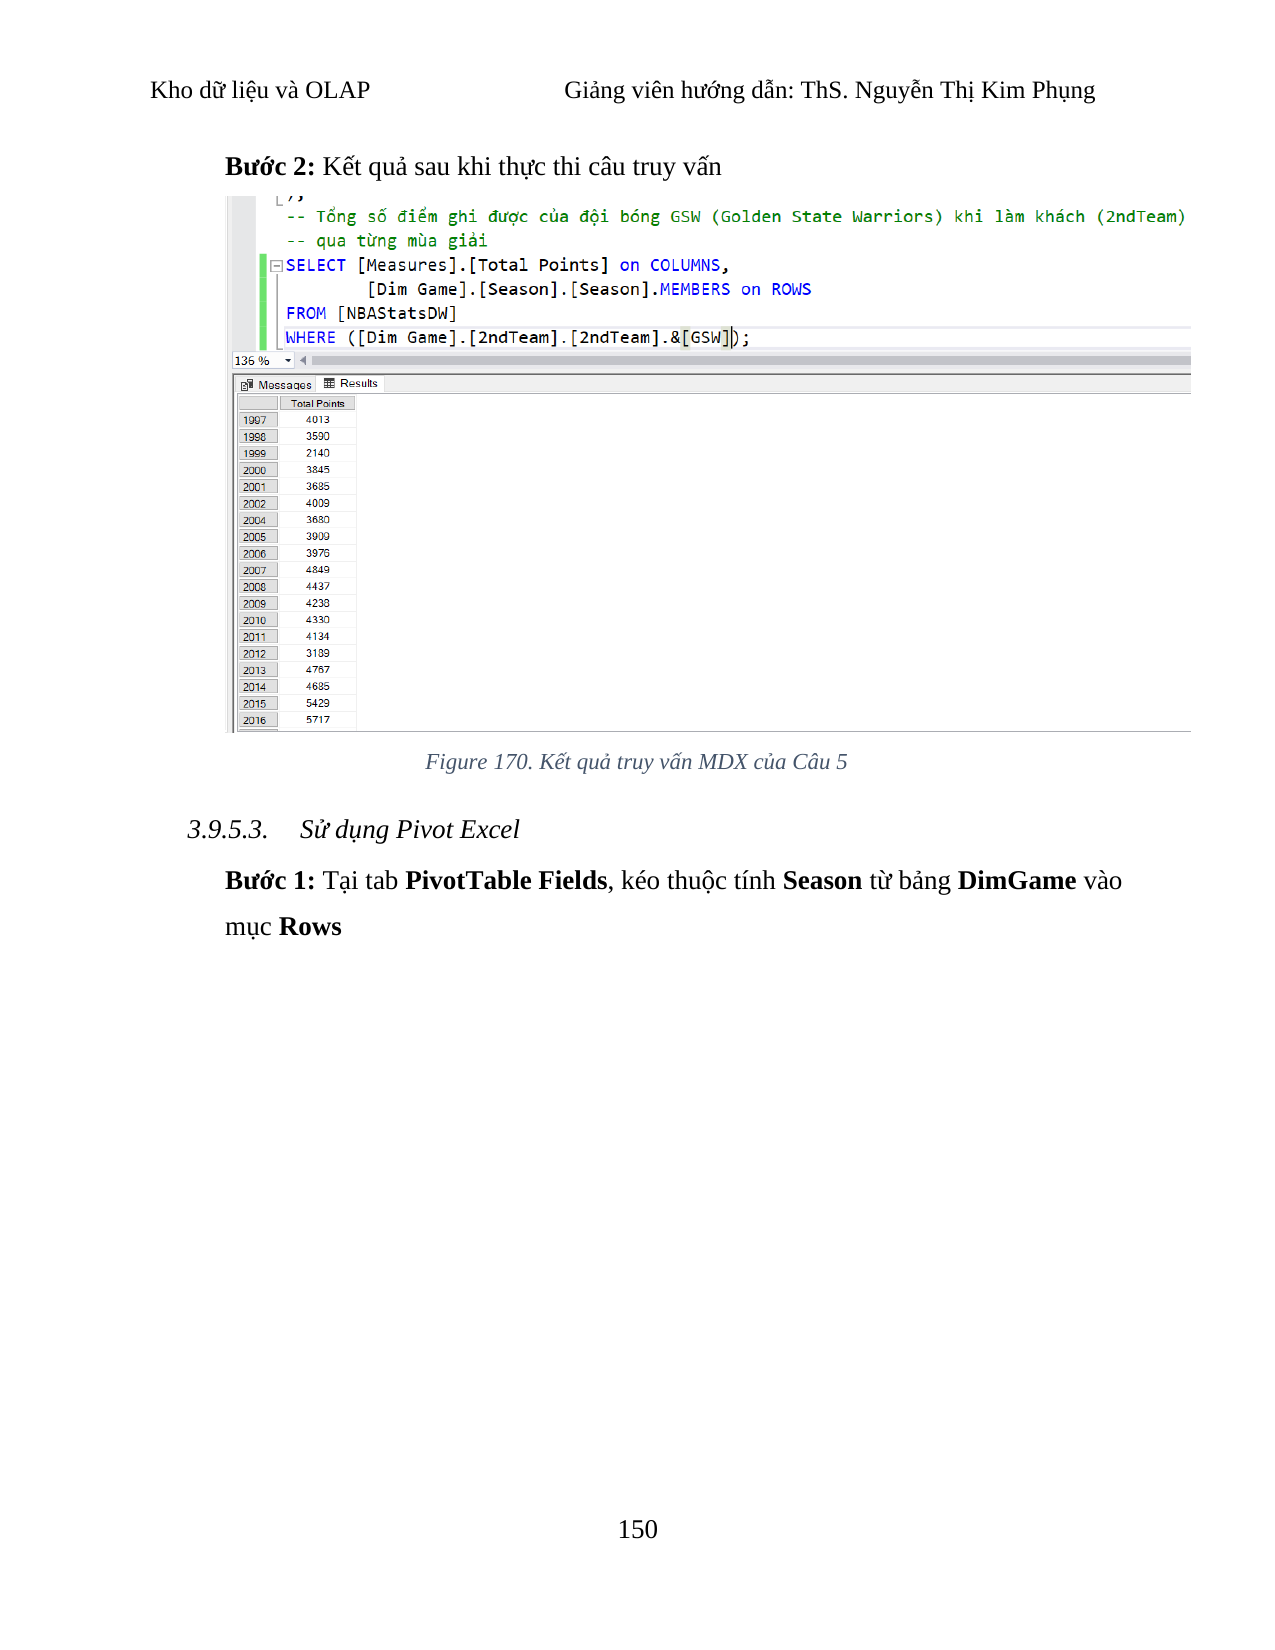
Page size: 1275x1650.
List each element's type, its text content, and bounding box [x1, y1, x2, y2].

text Figure 170. Kết quả truy vấn MDX của Câu 5 [150, 748, 1125, 775]
picture [225, 196, 1191, 733]
text Bước 2: Kết quả sau khi thực thi câu truy vấn [225, 150, 1125, 181]
text Bước 1: Tại tab PivotTable Fields, kéo thuộc tính Season từ bảng DimGame vào mục Rows [225, 864, 1125, 942]
list Sử dụng Pivot Excel [187, 813, 1125, 844]
